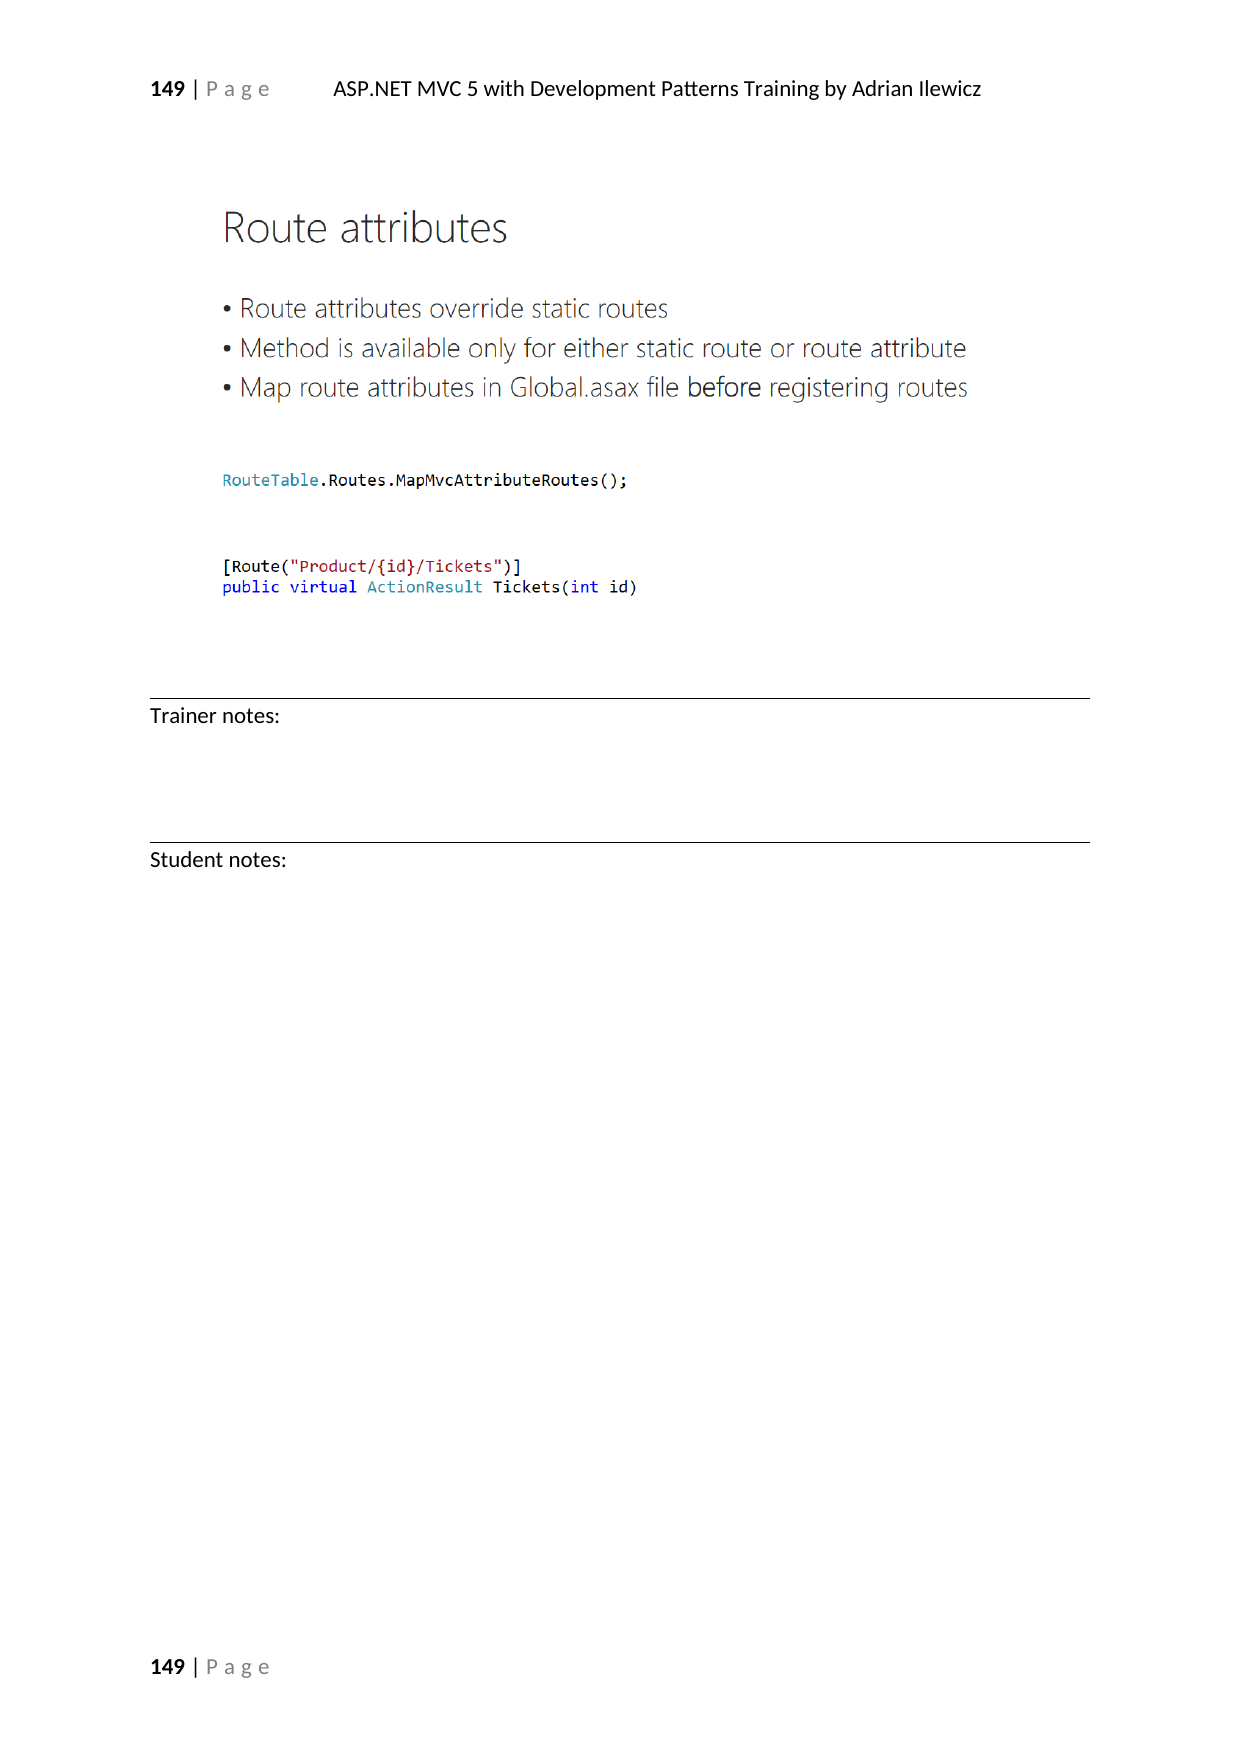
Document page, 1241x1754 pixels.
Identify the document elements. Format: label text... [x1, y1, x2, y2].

text Student notes: [150, 843, 1090, 873]
picture [150, 149, 1090, 680]
text Trainer notes: [150, 699, 1090, 729]
